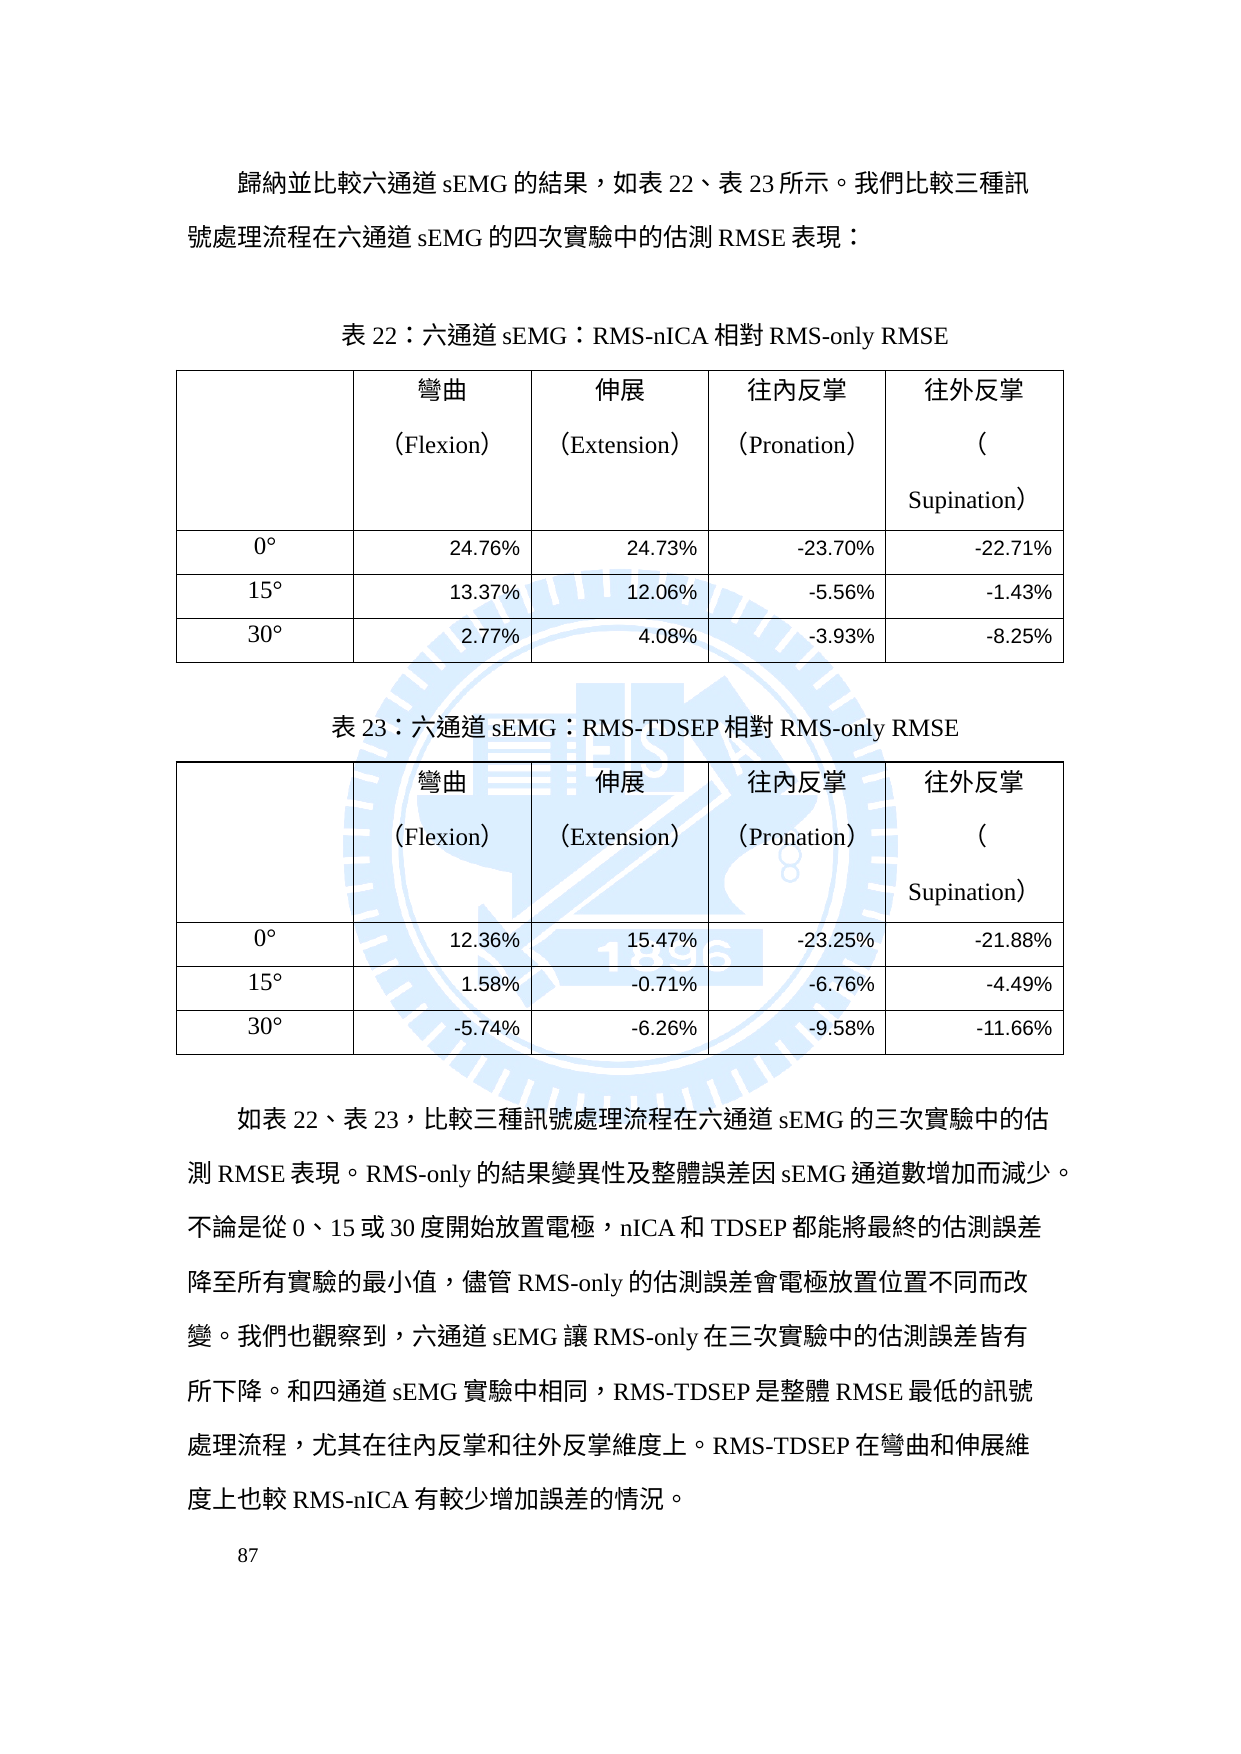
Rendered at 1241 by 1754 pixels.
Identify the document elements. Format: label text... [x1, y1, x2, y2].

table_header [177, 763, 353, 922]
table_cell -6.76% [709, 967, 885, 1010]
table_header 往內反掌 （Pronation） [709, 763, 885, 922]
table_header 往外反掌 （Supination） [886, 371, 1063, 530]
table_cell -11.66% [886, 1011, 1063, 1054]
table_cell 1.58% [354, 967, 531, 1010]
text 歸納並比較六通道sEMG的結果，如表 22、表 23所示。我們比較三種訊號處理流程在六通道sEMG的四次實驗中的估測RMSE表現： [187, 163, 1053, 254]
table_cell 15° [177, 575, 353, 618]
table_cell 12.36% [354, 923, 531, 966]
table_cell -5.56% [709, 575, 885, 618]
table_cell 30° [177, 1011, 353, 1054]
text 如表 22、表 23，比較三種訊號處理流程在六通道sEMG的三次實驗中的估測RMSE表現。RMS-only的結果變異性及整體誤差因sEMG通道數增加而減少。不論是從0、15或30度開始放置電極，nICA和TDSEP都能將最終的估測誤差降至所有實驗的最小值，儘管RMS-only的估測誤差會電極放置位置不同而改變。我們也觀察到，六通道sEMG讓RMS-only在三次實驗中的估測誤差皆有所下降。和四通道sEMG實驗中相同，RMS-TDSEP是整體RMSE最低的訊號處理流程，尤其在往內反掌和往外反掌維度上。RMS-TDSEP在彎曲和伸展維度上也較RMS-nICA有較少增加誤差的情況。 [187, 1099, 1053, 1516]
table_header 伸展 （Extension） [532, 371, 708, 530]
table_header 往內反掌 （Pronation） [709, 371, 885, 530]
table_cell 30° [177, 619, 353, 662]
table_cell 24.76% [354, 531, 531, 574]
table_cell 15° [177, 967, 353, 1010]
table_cell 15.47% [532, 923, 708, 966]
table_cell 12.06% [532, 575, 708, 618]
table_cell -8.25% [886, 619, 1063, 662]
table_header 彎曲 （Flexion） [354, 371, 531, 530]
table_cell -23.70% [709, 531, 885, 574]
table_cell -9.58% [709, 1011, 885, 1054]
table_header 伸展 （Extension） [532, 763, 708, 922]
table_cell -1.43% [886, 575, 1063, 618]
table_header 彎曲 （Flexion） [354, 763, 531, 922]
text 表 22：六通道sEMG：RMS-nICA相對RMS-only RMSE [187, 315, 1053, 351]
table_cell 4.08% [532, 619, 708, 662]
table_cell 2.77% [354, 619, 531, 662]
table_cell 24.73% [532, 531, 708, 574]
table_header [177, 371, 353, 530]
text 表 23：六通道sEMG：RMS-TDSEP相對RMS-only RMSE [187, 707, 1053, 743]
table_cell 13.37% [354, 575, 531, 618]
table_cell -21.88% [886, 923, 1063, 966]
table_cell -6.26% [532, 1011, 708, 1054]
table_cell 0° [177, 531, 353, 574]
table_cell -23.25% [709, 923, 885, 966]
table_cell -0.71% [532, 967, 708, 1010]
table_header 往外反掌 （Supination） [886, 763, 1063, 922]
table_cell -5.74% [354, 1011, 531, 1054]
table_cell -4.49% [886, 967, 1063, 1010]
table_cell -22.71% [886, 531, 1063, 574]
table_cell -3.93% [709, 619, 885, 662]
table_cell 0° [177, 923, 353, 966]
